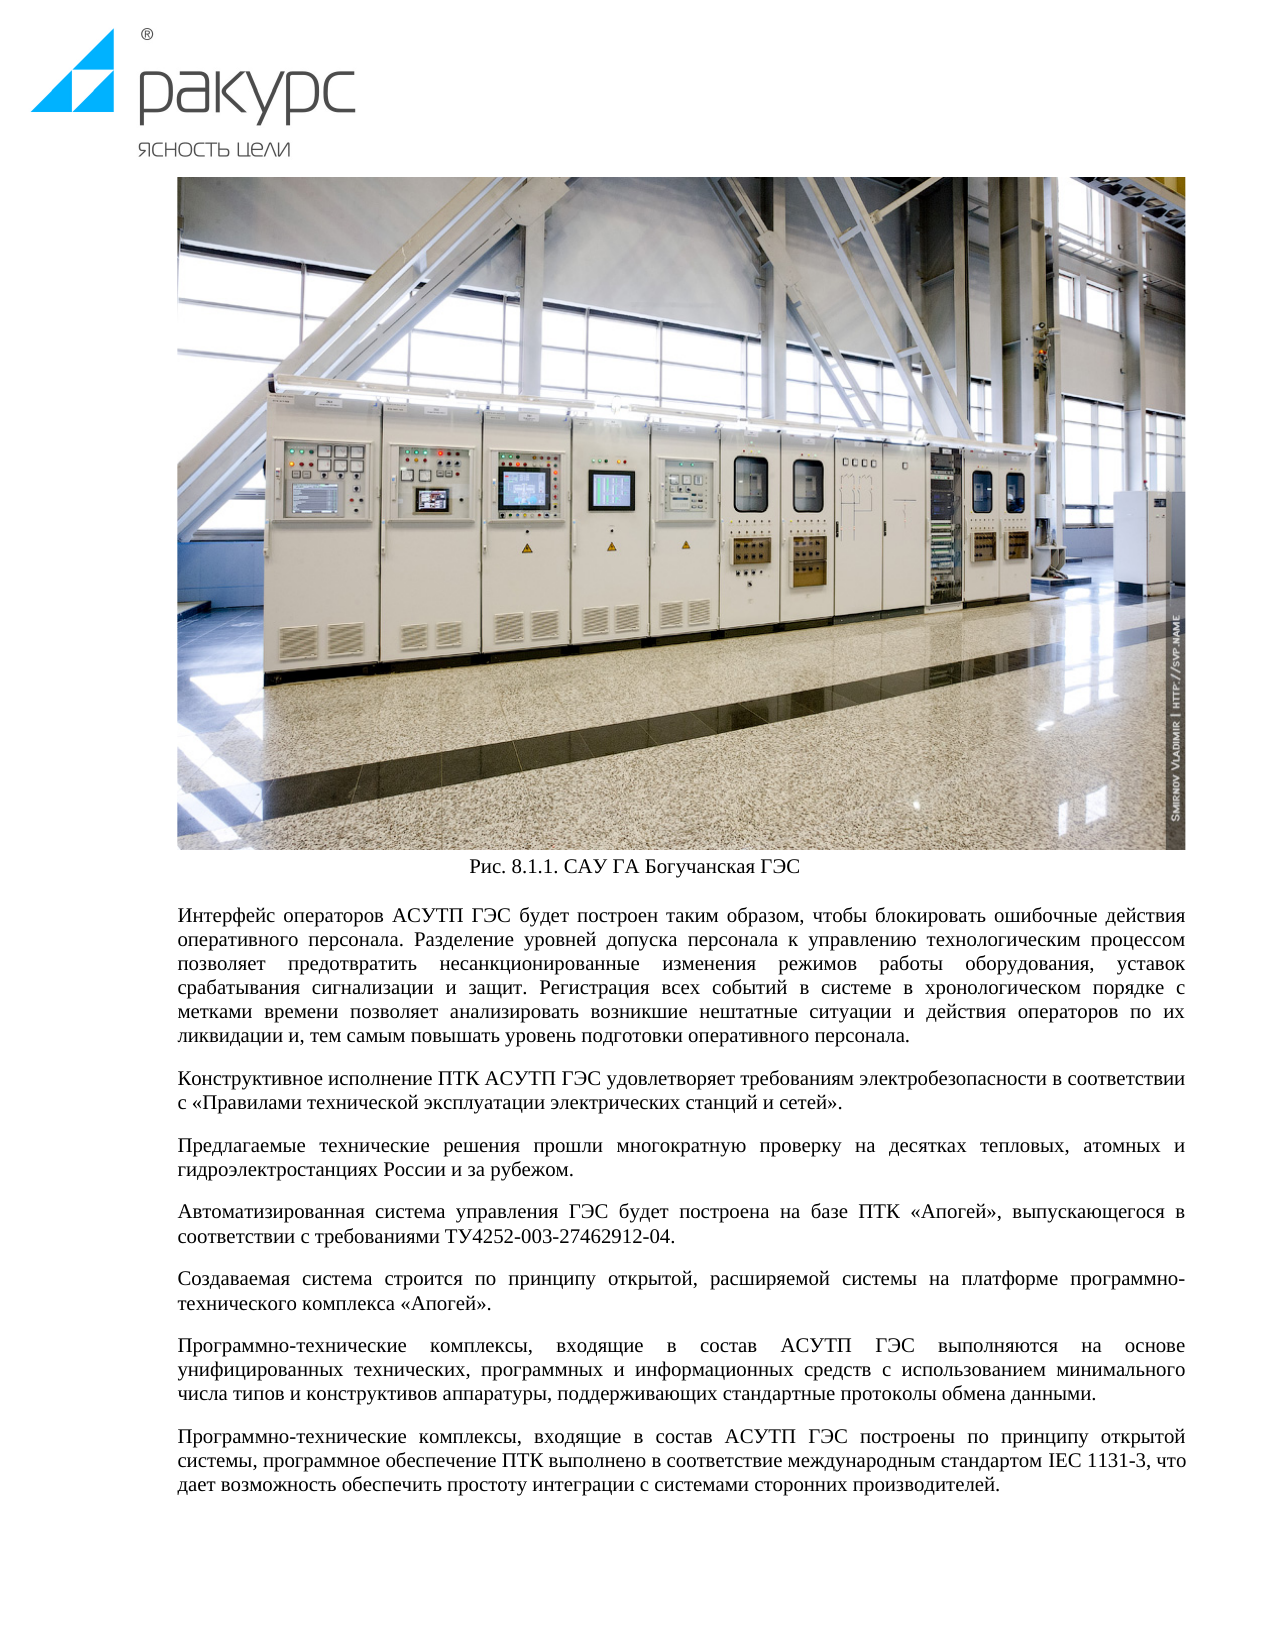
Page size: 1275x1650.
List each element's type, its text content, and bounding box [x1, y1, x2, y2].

text Автоматизированная система управления ГЭС будет построена на базе ПТК «Апогей», выпускающегося в соответствии с требованиями ТУ4252-003-27462912-04. [177, 1199, 1186, 1248]
text Программно-технические комплексы, входящие в состав АСУТП ГЭС выполняются на основе унифицированных технических, программных и информационных средств с использованием минимального числа типов и конструктивов аппаратуры, поддерживающих стандартные протоколы обмена данными. [177, 1333, 1186, 1405]
text Интерфейс операторов АСУТП ГЭС будет построен таким образом, чтобы блокировать ошибочные действия оперативного персонала. Разделение уровней допуска персонала к управлению технологическим процессом позволяет предотвратить несанкционированные изменения режимов работы оборудования, уставок срабатывания сигнализации и защит. Регистрация всех событий в системе в хронологическом порядке с метками времени позволяет анализировать возникшие нештатные ситуации и действия операторов по их ликвидации и, тем самым повышать уровень подготовки оперативного персонала. [177, 903, 1186, 1047]
text Создаваемая система строится по принципу открытой, расширяемой системы на платформе программно-технического комплекса «Апогей». [177, 1266, 1186, 1314]
picture [0, 0, 1186, 850]
text Программно-технические комплексы, входящие в состав АСУТП ГЭС построены по принципу открытой системы, программное обеспечение ПТК выполнено в соответствие международным стандартом IEC 1131-3, что дает возможность обеспечить простоту интеграции с системами сторонних производителей. [177, 1424, 1186, 1496]
subtitle САУ ГА Богучанская ГЭС [177, 853, 1186, 878]
text Конструктивное исполнение ПТК АСУТП ГЭС удовлетворяет требованиям электробезопасности в соответствии с «Правилами технической эксплуатации электрических станций и сетей». [177, 1066, 1186, 1114]
text Предлагаемые технические решения прошли многократную проверку на десятках тепловых, атомных и гидроэлектростанциях России и за рубежом. [177, 1133, 1186, 1181]
